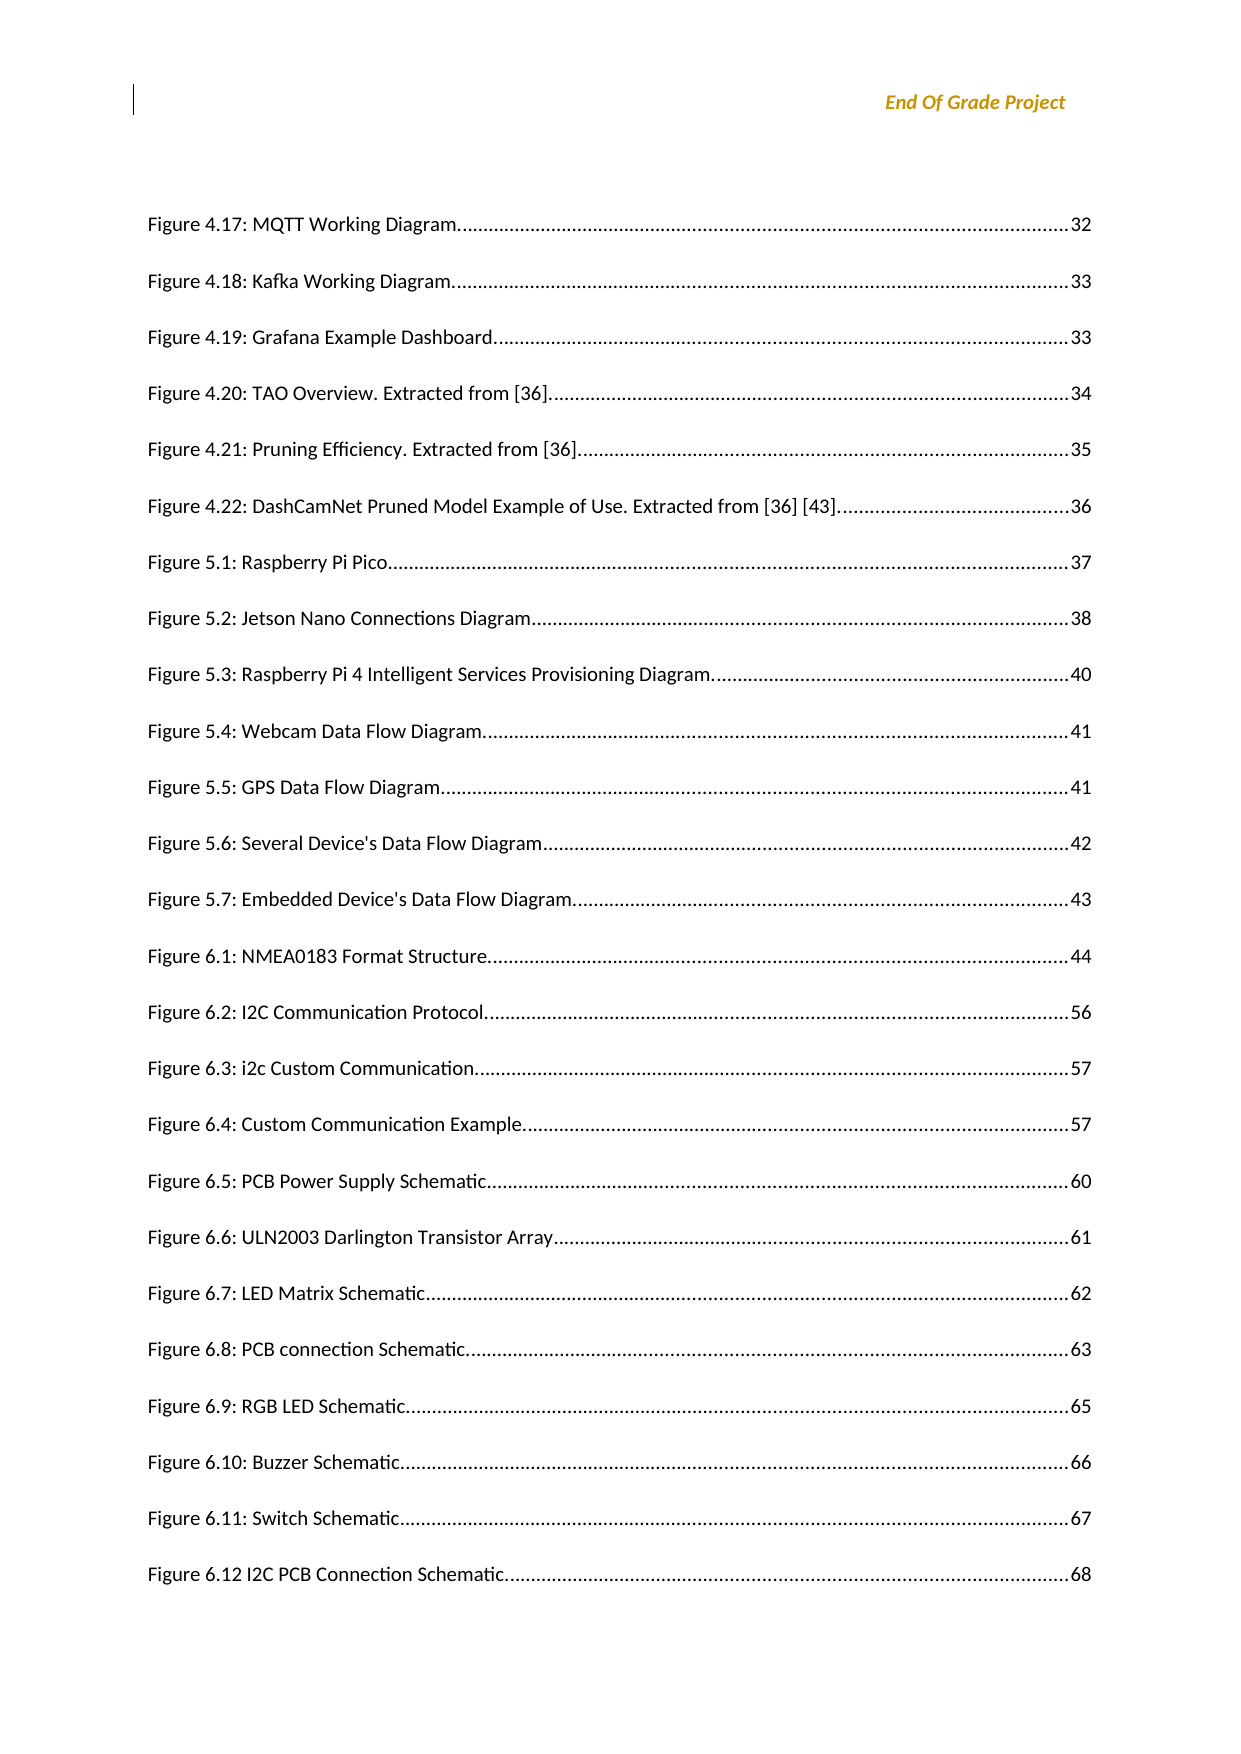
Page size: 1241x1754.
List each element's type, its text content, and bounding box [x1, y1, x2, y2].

text Figure 6.9: RGB LED Schematic. 65 [148, 1388, 1092, 1419]
text Figure 6.1: NMEA0183 Format Structure. 44 [148, 938, 1092, 969]
text Figure 4.19: Grafana Example Dashboard. 33 [148, 319, 1092, 351]
text Figure 6.12 I2C PCB Connection Schematic. 68 [148, 1557, 1092, 1588]
text Figure 5.7: Embedded Device's Data Flow Diagram. 43 [148, 882, 1092, 913]
text Figure 6.10: Buzzer Schematic. 66 [148, 1444, 1092, 1476]
text Figure 5.2: Jetson Nano Connections Diagram 38 [148, 601, 1092, 632]
text Figure 4.21: Pruning Efficiency. Extracted from [36]. 35 [148, 432, 1092, 463]
text Figure 4.20: TAO Overview. Extracted from [36]. 34 [148, 376, 1092, 407]
text Figure 5.6: Several Device's Data Flow Diagram 42 [148, 826, 1092, 857]
text Figure 5.5: GPS Data Flow Diagram. 41 [148, 769, 1092, 801]
text Figure 4.18: Kafka Working Diagram. 33 [148, 263, 1092, 294]
text Figure 6.6: ULN2003 Darlington Transistor Array 61 [148, 1219, 1092, 1251]
text Figure 6.4: Custom Communication Example. 57 [148, 1107, 1092, 1138]
text Figure 5.3: Raspberry Pi 4 Intelligent Services Provisioning Diagram. 40 [148, 657, 1092, 688]
text Figure 6.7: LED Matrix Schematic 62 [148, 1276, 1092, 1307]
text Figure 6.3: i2c Custom Communication. 57 [148, 1051, 1092, 1082]
text Figure 5.4: Webcam Data Flow Diagram. 41 [148, 713, 1092, 744]
text Figure 6.11: Switch Schematic 67 [148, 1501, 1092, 1532]
text Figure 6.8: PCB connection Schematic. 63 [148, 1332, 1092, 1363]
text Figure 4.17: MQTT Working Diagram. 32 [148, 207, 1092, 238]
text Figure 6.5: PCB Power Supply Schematic 60 [148, 1163, 1092, 1194]
text Figure 6.2: I2C Communication Protocol. 56 [148, 994, 1092, 1026]
text Figure 5.1: Raspberry Pi Pico 37 [148, 544, 1092, 576]
text Figure 4.22: DashCamNet Pruned Model Example of Use. Extracted from [36] [43]. 36 [148, 488, 1092, 519]
